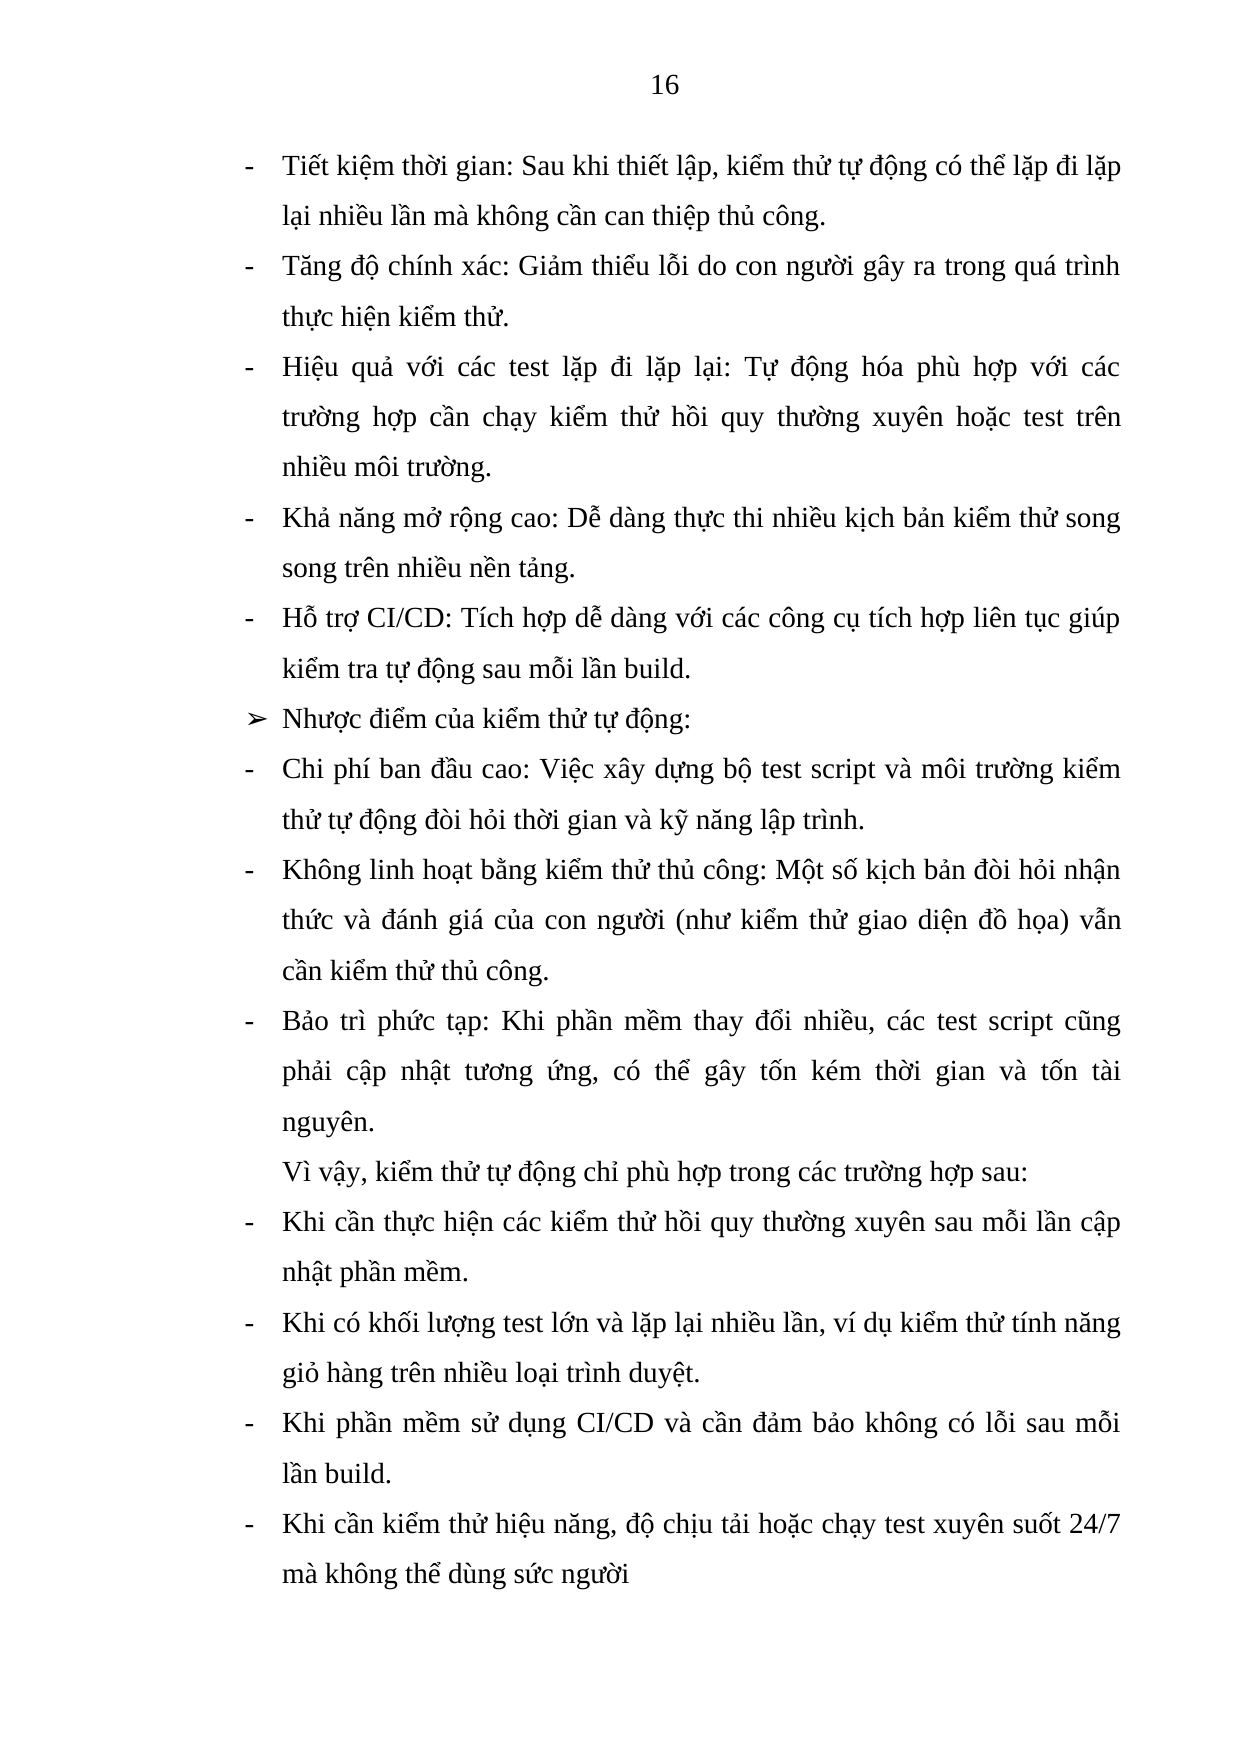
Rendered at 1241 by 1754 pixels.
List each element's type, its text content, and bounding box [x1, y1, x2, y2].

list Không linh hoạt bằng kiểm thử thủ công: Một số kịch bản đòi hỏi nhận thức và đánh giá của con người (như kiểm thử giao diện đồ họa) vẫn cần kiểm thử thủ công. [244, 852, 1122, 986]
list Khi cần thực hiện các kiểm thử hồi quy thường xuyên sau mỗi lần cập nhật phần mềm. [244, 1204, 1122, 1288]
list Khi phần mềm sử dụng CI/CD và cần đảm bảo không có lỗi sau mỗi lần build. [244, 1406, 1122, 1489]
text Vì vậy, kiểm thử tự động chỉ phù hợp trong các trường hợp sau: [207, 1154, 1122, 1187]
list Nhược điểm của kiểm thử tự động: [244, 701, 1122, 735]
list Khả năng mở rộng cao: Dễ dàng thực thi nhiều kịch bản kiểm thử song song trên nhiều nền tảng. [244, 500, 1122, 584]
list Tiết kiệm thời gian: Sau khi thiết lập, kiểm thử tự động có thể lặp đi lặp lại nhiều lần mà không cần can thiệp thủ công. [244, 148, 1122, 232]
list Khi cần kiểm thử hiệu năng, độ chịu tải hoặc chạy test xuyên suốt 24/7 mà không thể dùng sức người [244, 1506, 1122, 1590]
list Chi phí ban đầu cao: Việc xây dựng bộ test script và môi trường kiểm thử tự động đòi hỏi thời gian và kỹ năng lập trình. [244, 751, 1122, 835]
list Hiệu quả với các test lặp đi lặp lại: Tự động hóa phù hợp với các trường hợp cần chạy kiểm thử hồi quy thường xuyên hoặc test trên nhiều môi trường. [244, 349, 1122, 483]
list Khi có khối lượng test lớn và lặp lại nhiều lần, ví dụ kiểm thử tính năng giỏ hàng trên nhiều loại trình duyệt. [244, 1305, 1122, 1389]
list Tăng độ chính xác: Giảm thiểu lỗi do con người gây ra trong quá trình thực hiện kiểm thử. [244, 248, 1122, 332]
list Hỗ trợ CI/CD: Tích hợp dễ dàng với các công cụ tích hợp liên tục giúp kiểm tra tự động sau mỗi lần build. [244, 601, 1122, 684]
list Bảo trì phức tạp: Khi phần mềm thay đổi nhiều, các test script cũng phải cập nhật tương ứng, có thể gây tốn kém thời gian và tốn tài nguyên. [244, 1003, 1122, 1137]
